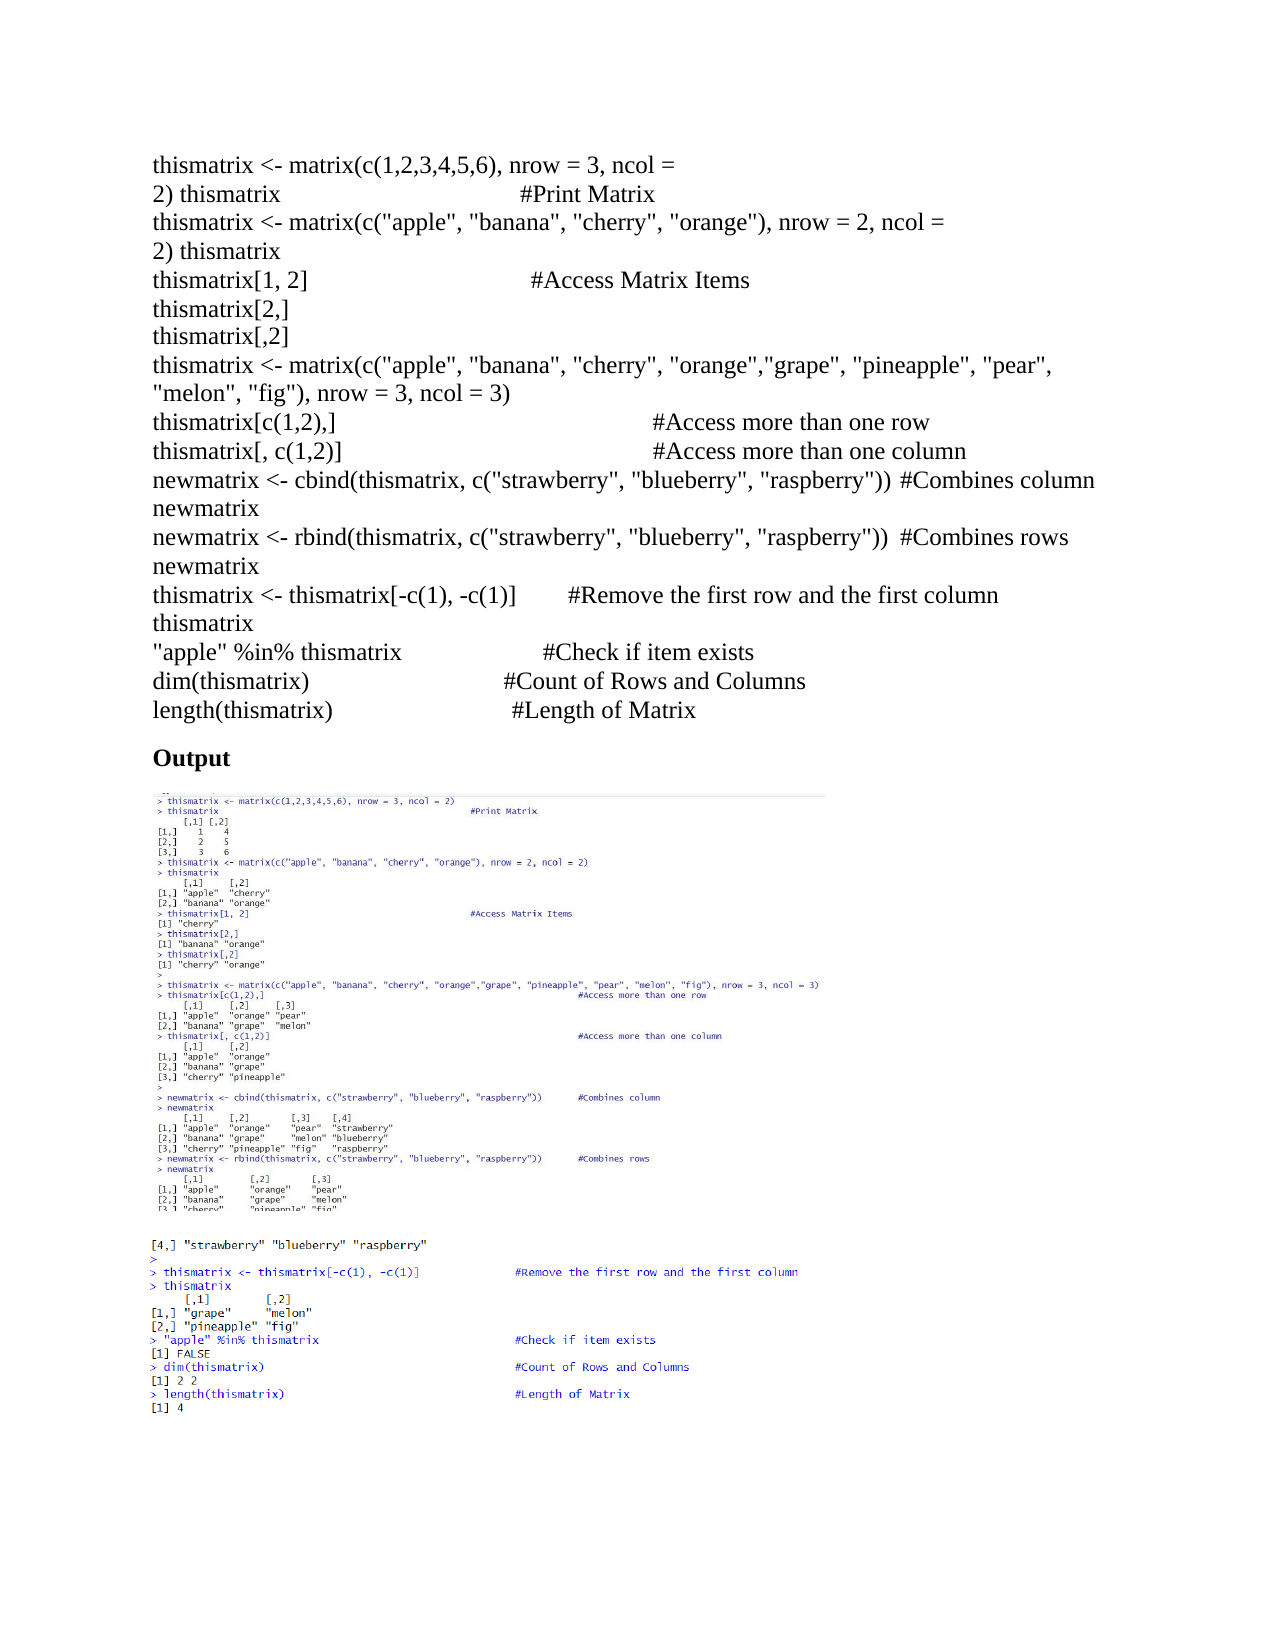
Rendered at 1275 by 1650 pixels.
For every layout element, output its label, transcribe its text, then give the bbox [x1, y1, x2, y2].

text Output [152, 743, 1125, 772]
text thismatrix[, c(1,2)] #Access more than one column [152, 436, 1125, 465]
text thismatrix <- matrix(c(1,2,3,4,5,6), nrow = 3, ncol = 2) thismatrix #Print Matrix [152, 150, 684, 207]
text thismatrix <- thismatrix[-c(1), -c(1)] #Remove the first row and the first column thismatrix [152, 580, 1019, 637]
picture [153, 793, 826, 1211]
text "apple" %in% thismatrix #Check if item exists [152, 637, 819, 666]
text newmatrix <- cbind(thismatrix, c("strawberry", "blueberry", "raspberry")) #Combines column newmatrix [152, 465, 1103, 522]
text thismatrix[,2] [152, 323, 1125, 350]
picture [150, 1240, 798, 1416]
text thismatrix[c(1,2),] #Access more than one row [152, 407, 1125, 436]
text thismatrix <- matrix(c("apple", "banana", "cherry", "orange","grape", "pineapple", "pear", "melon", "fig"), nrow = 3, ncol = 3) [152, 350, 1101, 407]
text dim(thismatrix) #Count of Rows and Columns [152, 666, 819, 695]
text newmatrix <- rbind(thismatrix, c("strawberry", "blueberry", "raspberry")) #Combines rows newmatrix [152, 522, 1076, 580]
text thismatrix <- matrix(c("apple", "banana", "cherry", "orange"), nrow = 2, ncol = 2) thismatrix [152, 207, 968, 265]
text length(thismatrix) #Length of Matrix [152, 695, 1125, 723]
text thismatrix[1, 2] #Access Matrix Items thismatrix[2,] [152, 265, 772, 323]
